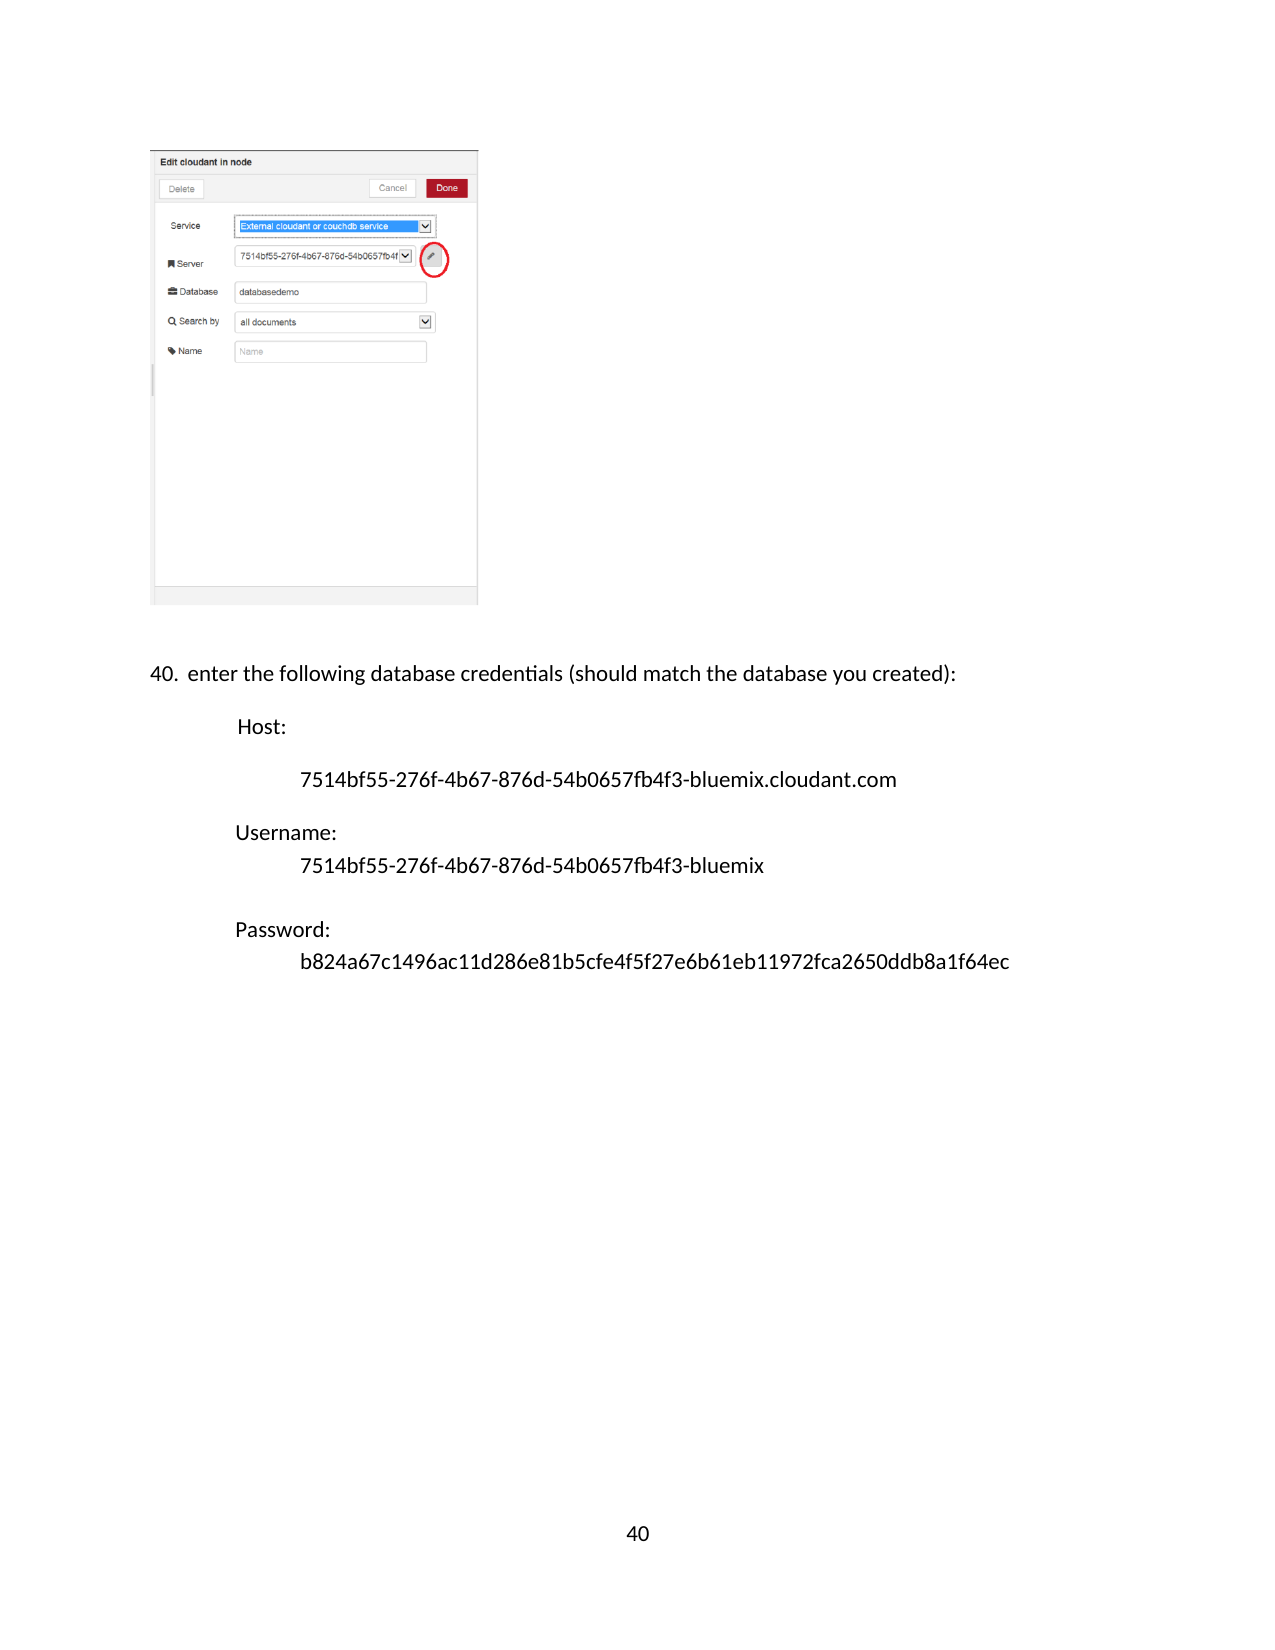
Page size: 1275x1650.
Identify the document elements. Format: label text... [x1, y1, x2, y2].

list Password: [225, 915, 1125, 943]
list enter the following database credentials (should match the database you created): [150, 659, 1125, 687]
list Username: [225, 818, 1125, 847]
text Host: [150, 712, 1125, 741]
list b824a67c1496ac11d286e81b5cfe4f5f27e6b61eb11972fca2650ddb8a1f64ec [225, 947, 1125, 975]
list 7514bf55-276f-4b67-876d-54b0657fb4f3-bluemix [225, 851, 1125, 879]
text 7514bf55-276f-4b67-876d-54b0657fb4f3-bluemix.cloudant.com [225, 766, 1125, 793]
picture [150, 150, 1124, 624]
